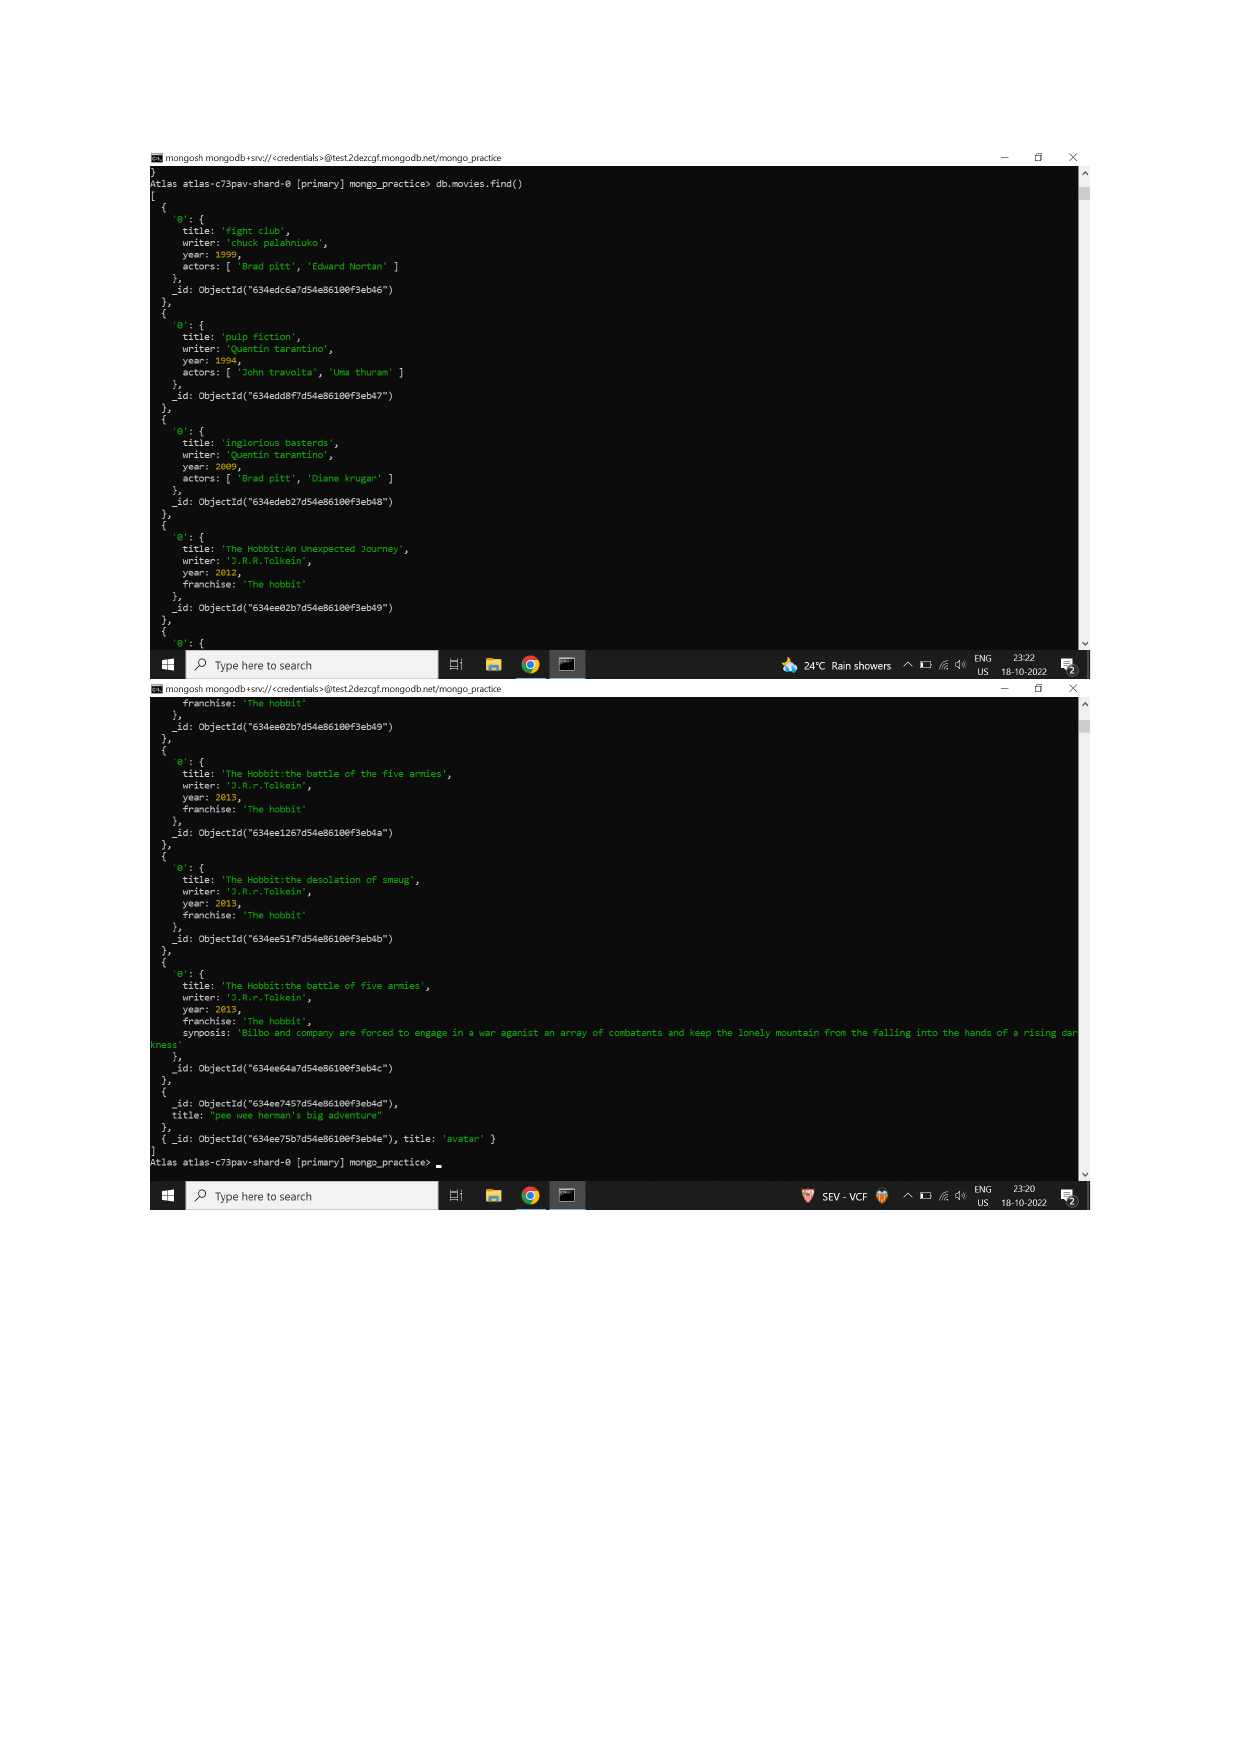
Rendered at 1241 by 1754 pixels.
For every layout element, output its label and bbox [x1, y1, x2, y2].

picture [150, 150, 1091, 679]
picture [150, 681, 1091, 1210]
